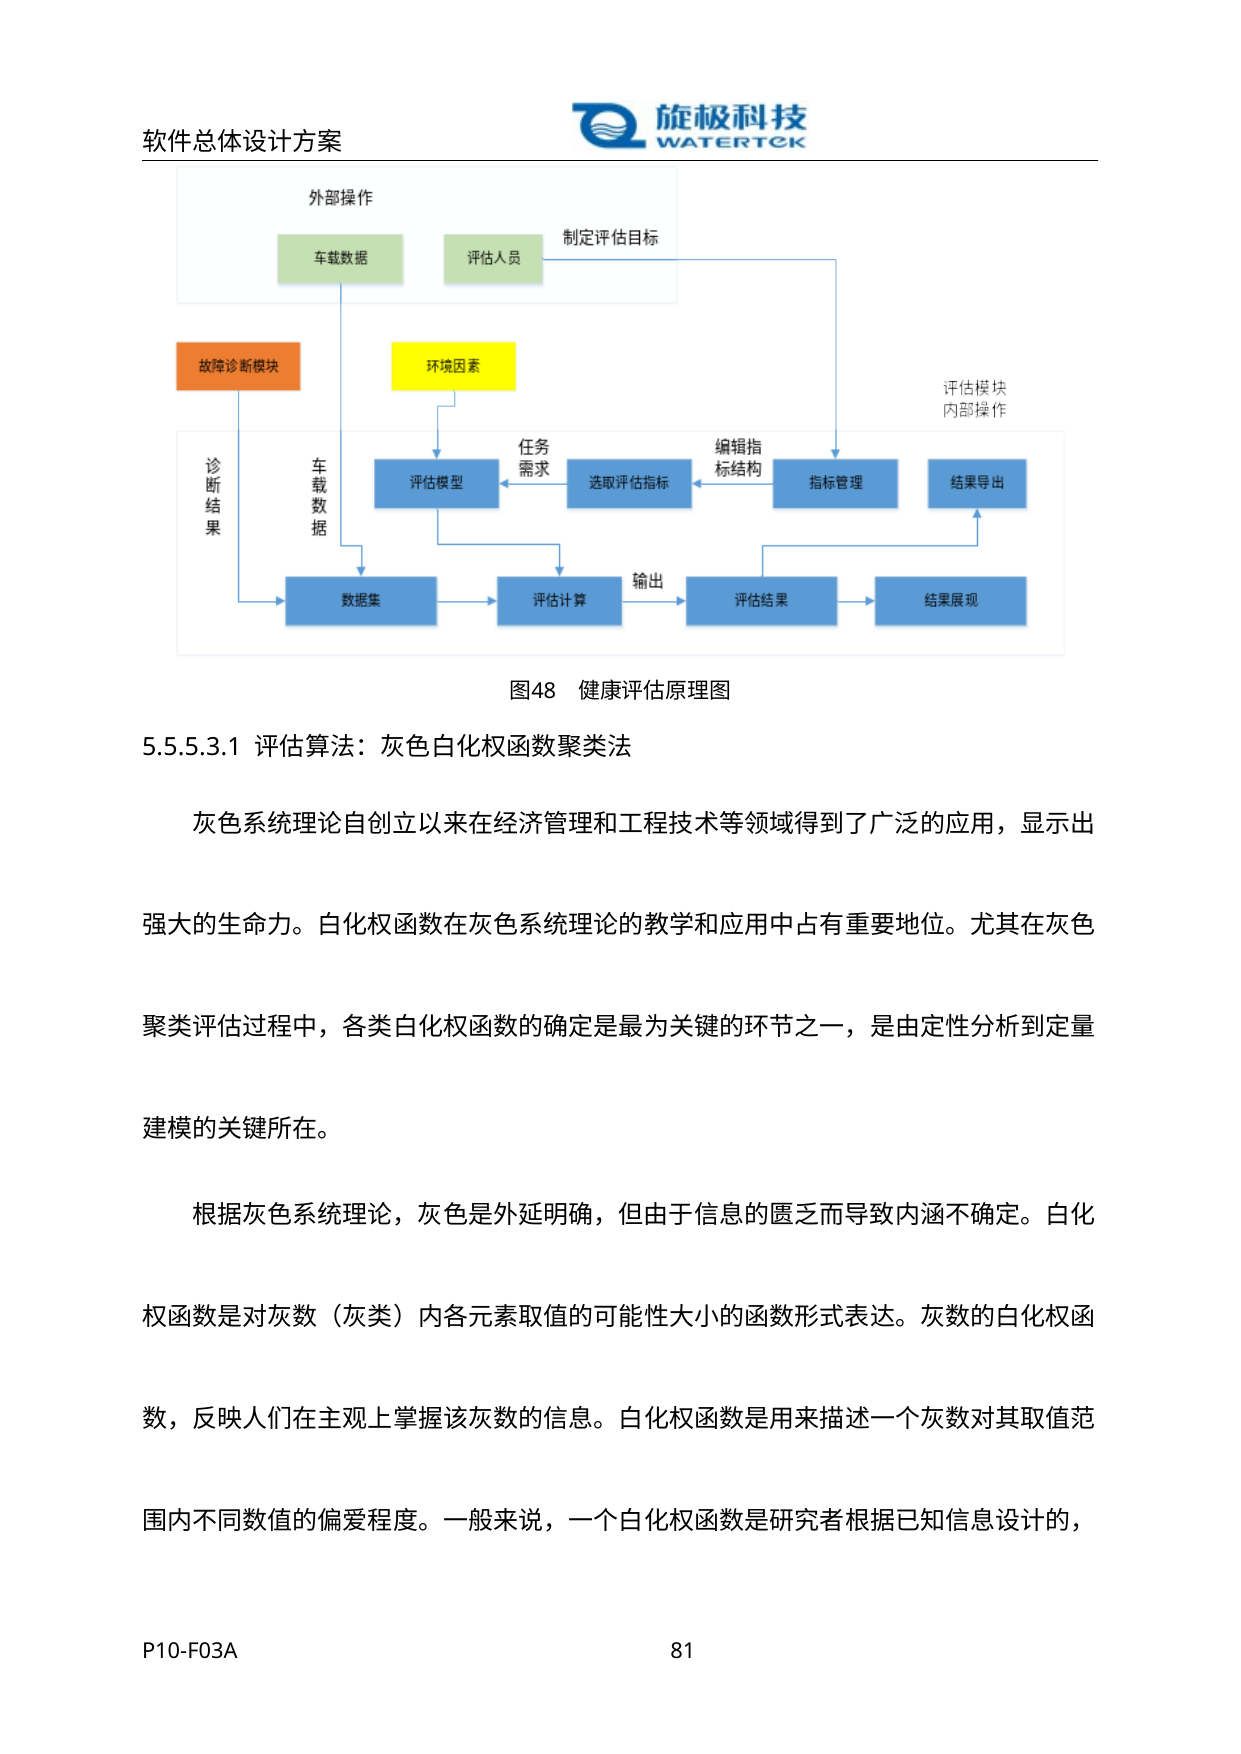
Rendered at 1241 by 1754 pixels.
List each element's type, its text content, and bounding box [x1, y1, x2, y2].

list 评估算法：灰色白化权函数聚类法 [142, 710, 1098, 778]
text 健康评估原理图 [142, 672, 1098, 706]
picture [571, 100, 810, 151]
text 灰色系统理论自创立以来在经济管理和工程技术等领域得到了广泛的应用，显示出强大的生命力。白化权函数在灰色系统理论的教学和应用中占有重要地位。尤其在灰色聚类评估过程中，各类白化权函数的确定是最为关键的环节之一，是由定性分析到定量建模的关键所在。 [142, 787, 1098, 1161]
